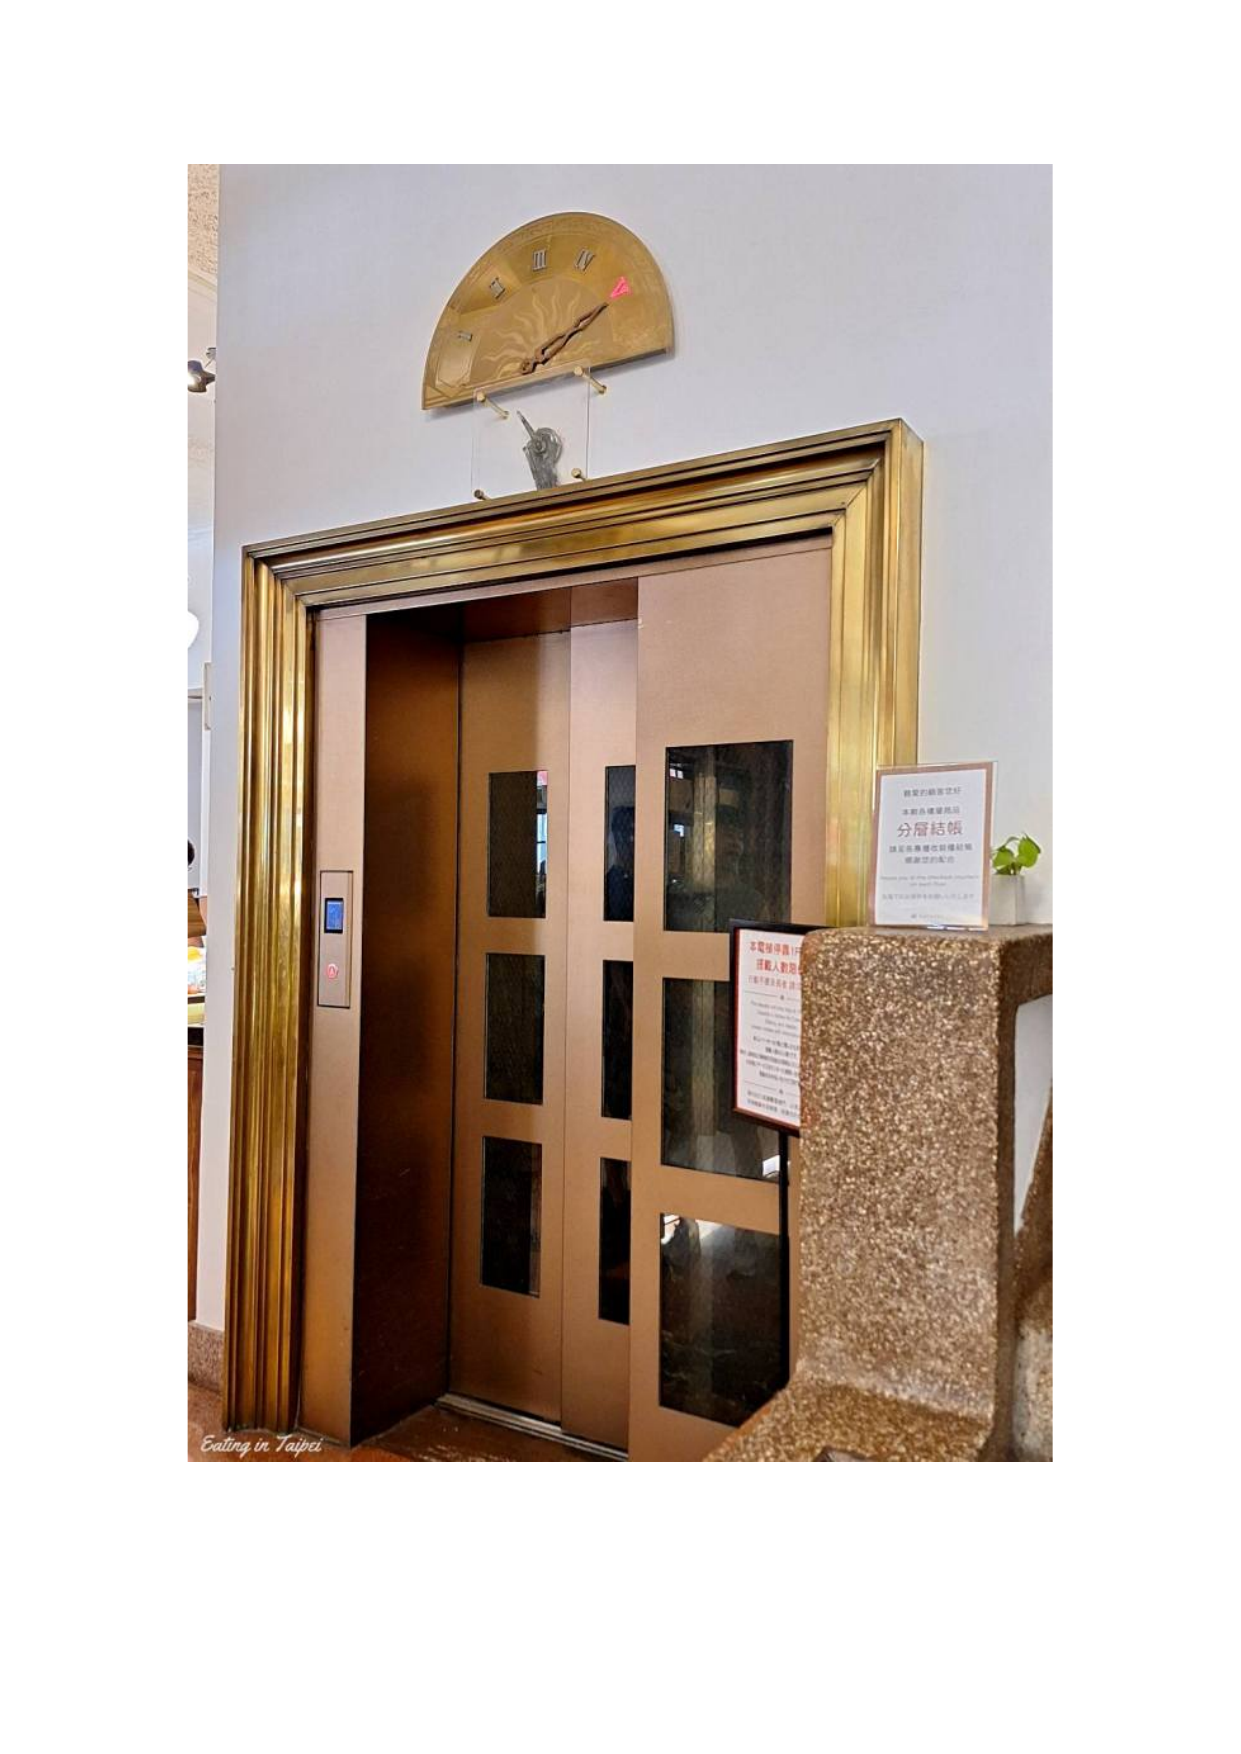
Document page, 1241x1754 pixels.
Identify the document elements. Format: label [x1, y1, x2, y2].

picture [187, 164, 1053, 1462]
